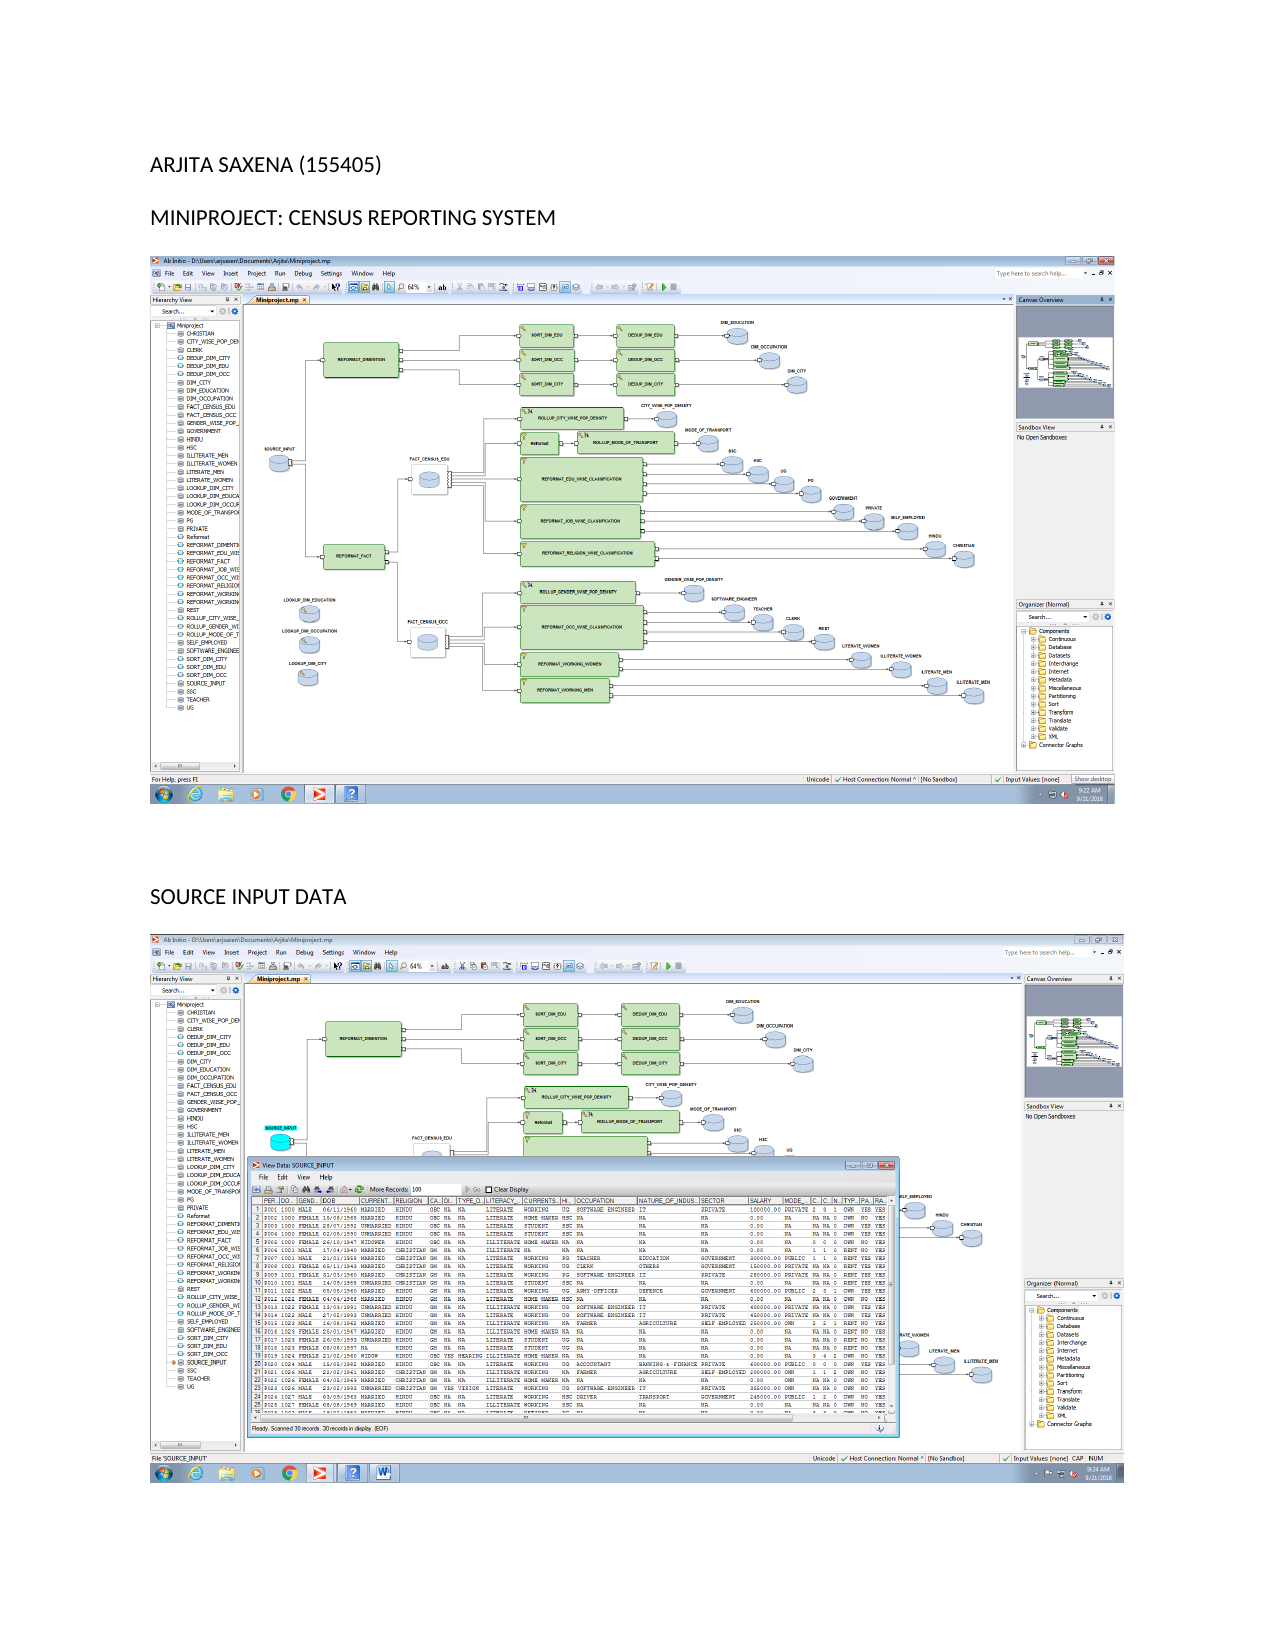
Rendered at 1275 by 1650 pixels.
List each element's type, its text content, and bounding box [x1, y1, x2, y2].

text ARJITA SAXENA (155405) [150, 150, 1125, 178]
text MINIPROJECT: CENSUS REPORTING SYSTEM [150, 203, 1125, 231]
picture [150, 256, 1115, 804]
picture [150, 934, 1124, 1483]
text SOURCE INPUT DATA [150, 882, 1125, 910]
